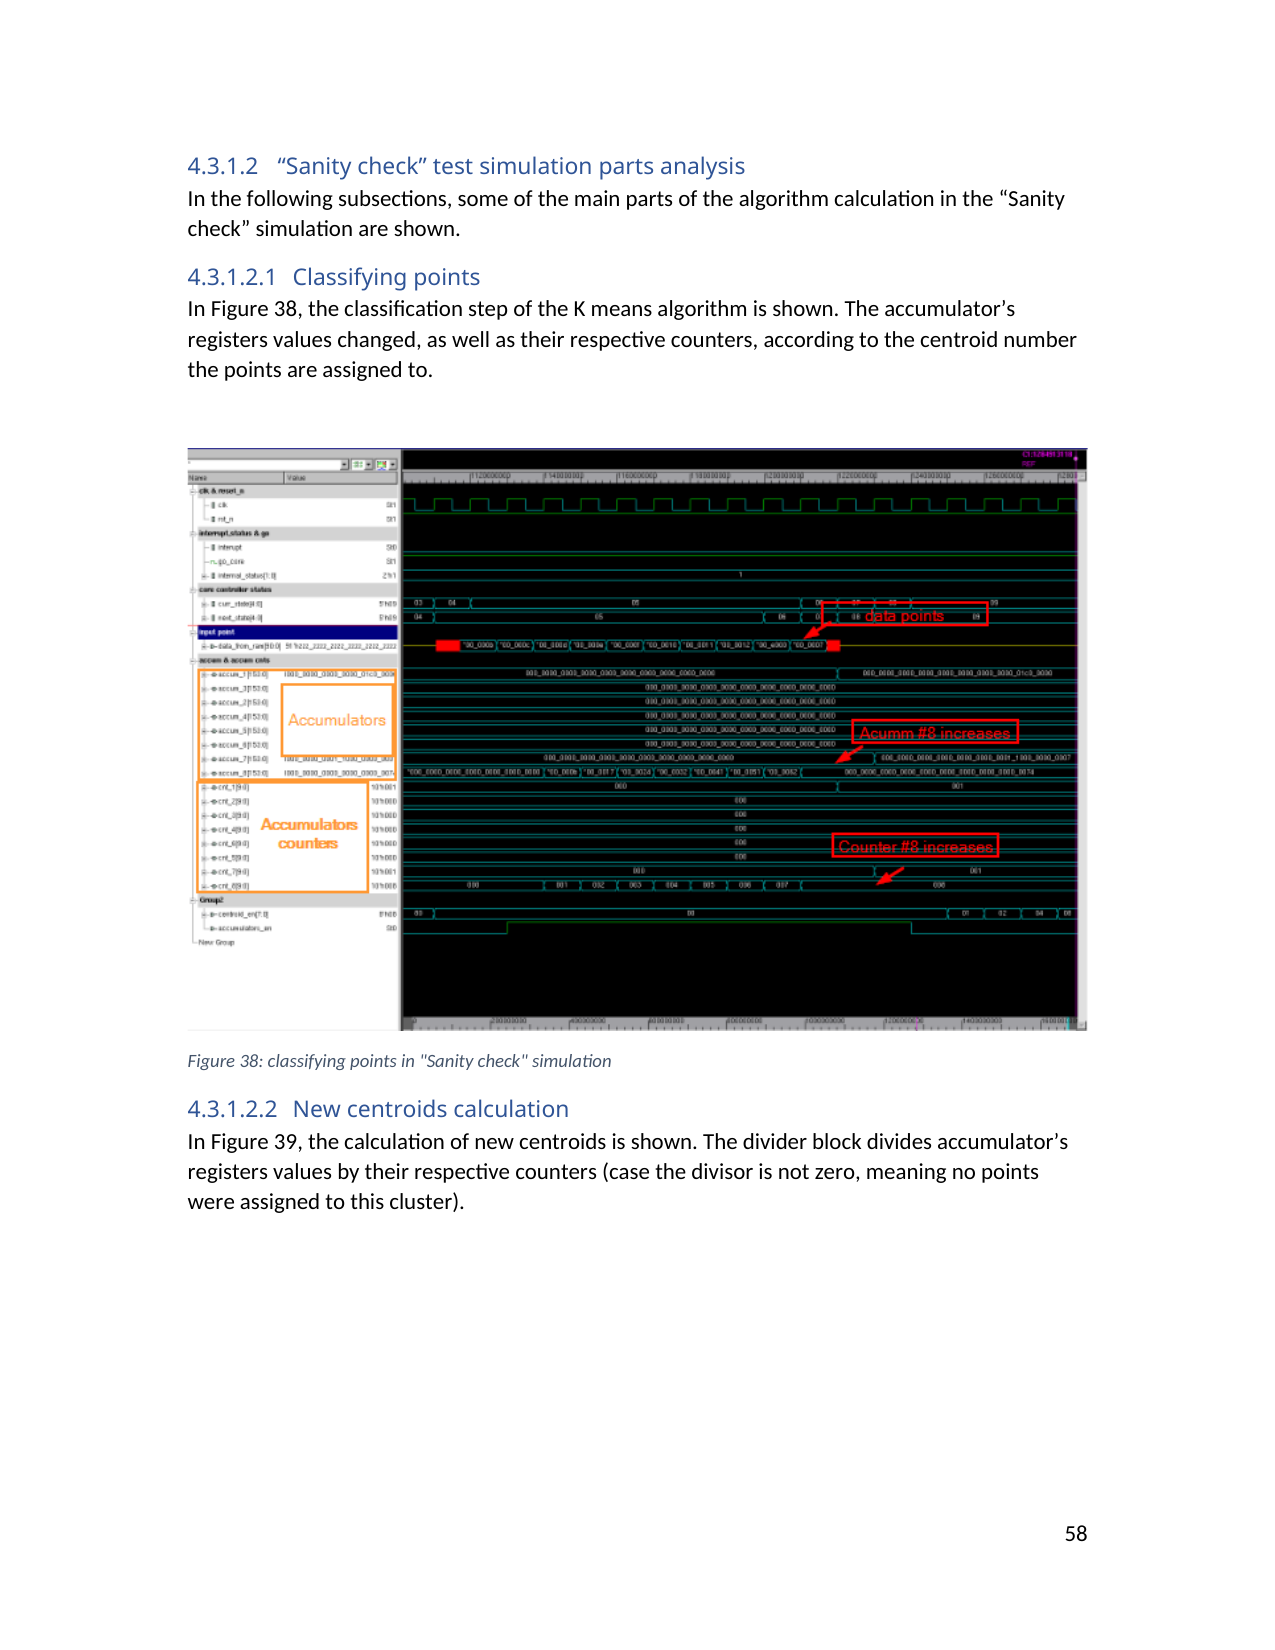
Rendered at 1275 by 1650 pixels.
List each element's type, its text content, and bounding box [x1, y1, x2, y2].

picture [187, 448, 1088, 1031]
text In the following subsections, some of the main parts of the algorithm calculation in the “Sanity check” simulation are shown. [187, 184, 1087, 242]
text In Figure 39, the calculation of new centroids is shown. The divider block divides accumulator’s registers values by their respective counters (case the divisor is not zero, meaning no points were assigned to this cluster). [187, 1127, 1087, 1216]
subtitle “Sanity check” test simulation parts analysis [187, 150, 1087, 181]
text In Figure 38, the classification step of the K means algorithm is shown. The accumulator’s registers values changed, as well as their respective counters, according to the centroid number the points are assigned to. [187, 294, 1087, 383]
subtitle Classifying points [187, 261, 1087, 292]
subtitle New centroids calculation [187, 1093, 1087, 1124]
